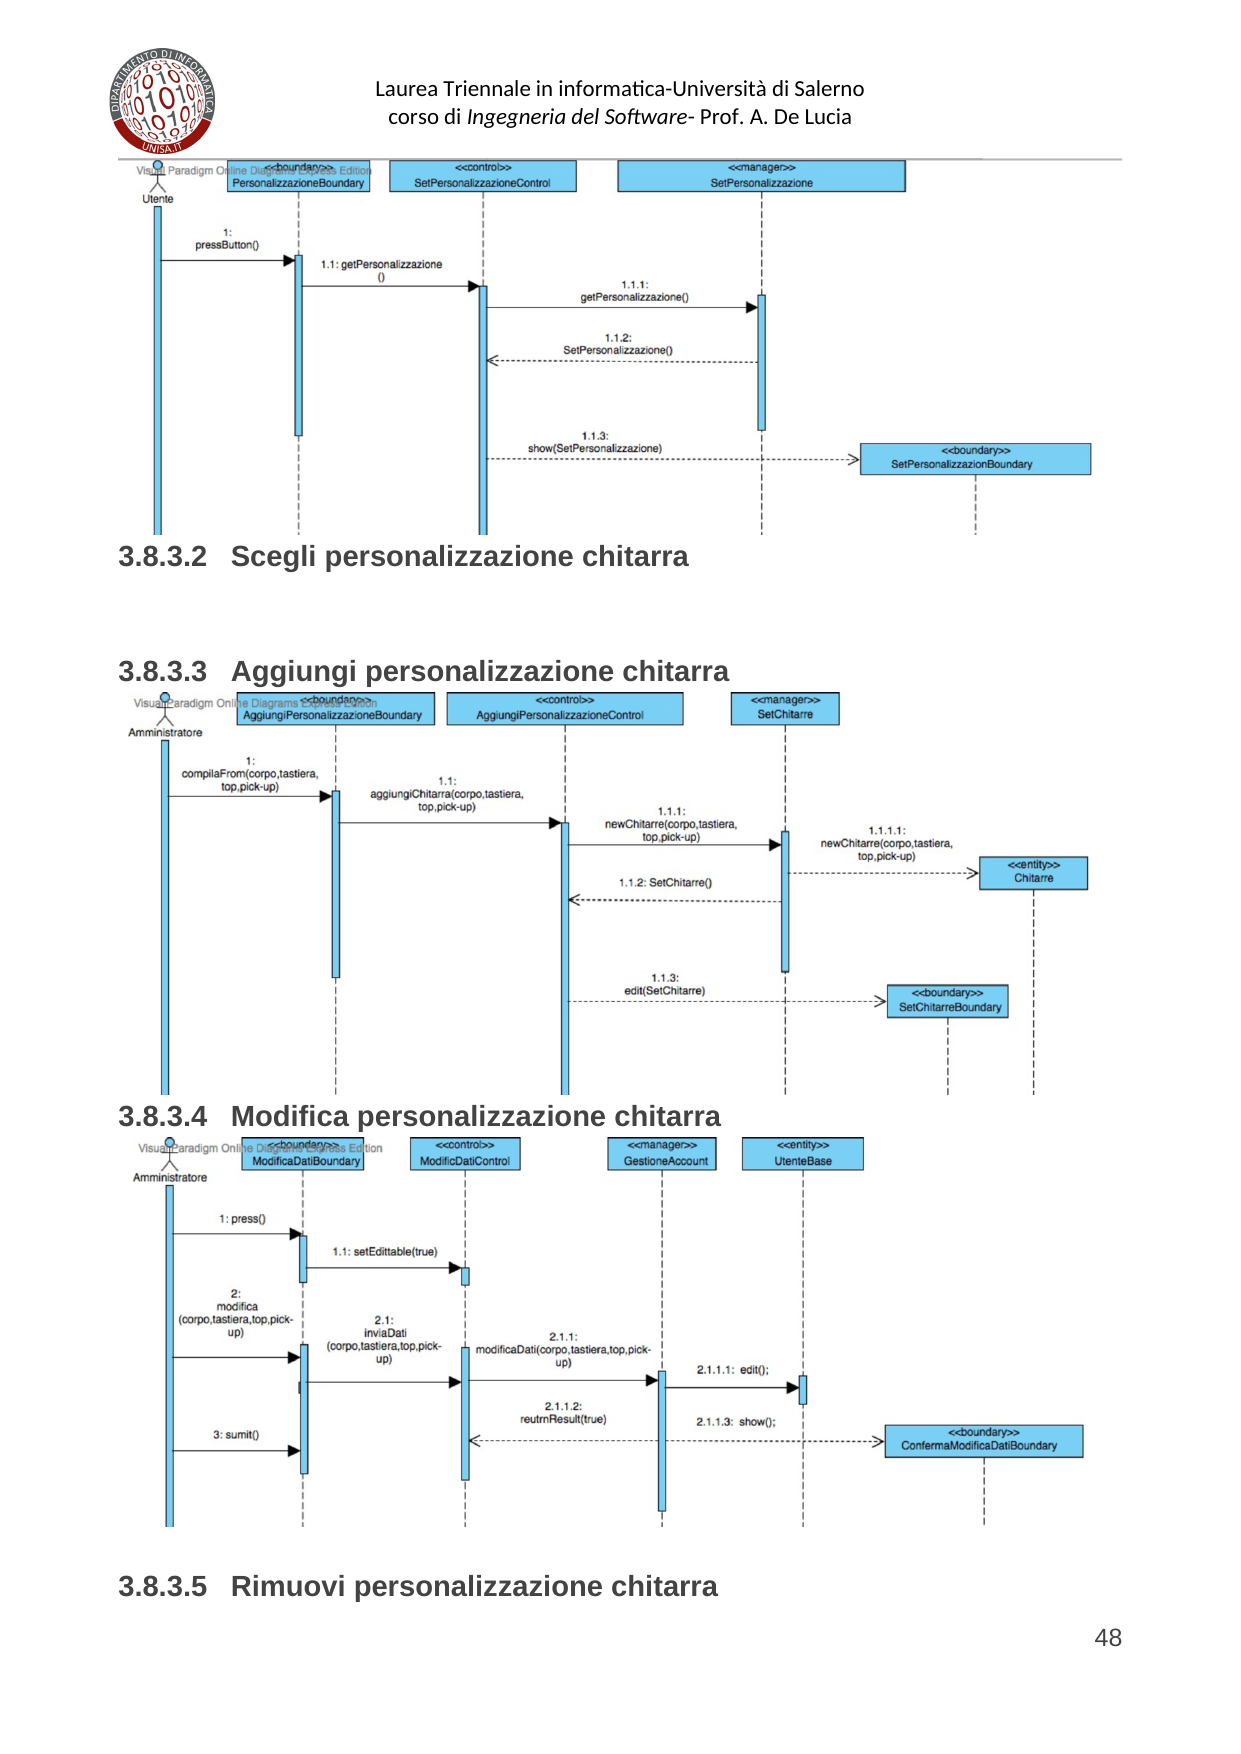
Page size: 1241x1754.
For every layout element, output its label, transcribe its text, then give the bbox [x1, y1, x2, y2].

list Modifica personalizzazione chitarra [118, 1099, 1122, 1132]
list Scegli personalizzazione chitarra [118, 539, 1122, 572]
picture [109, 48, 215, 154]
list Aggiungi personalizzazione chitarra [118, 654, 1122, 688]
list Rimuovi personalizzazione chitarra [118, 1569, 1122, 1603]
picture [118, 158, 1123, 535]
picture [118, 692, 1123, 1095]
picture [118, 1137, 1123, 1527]
